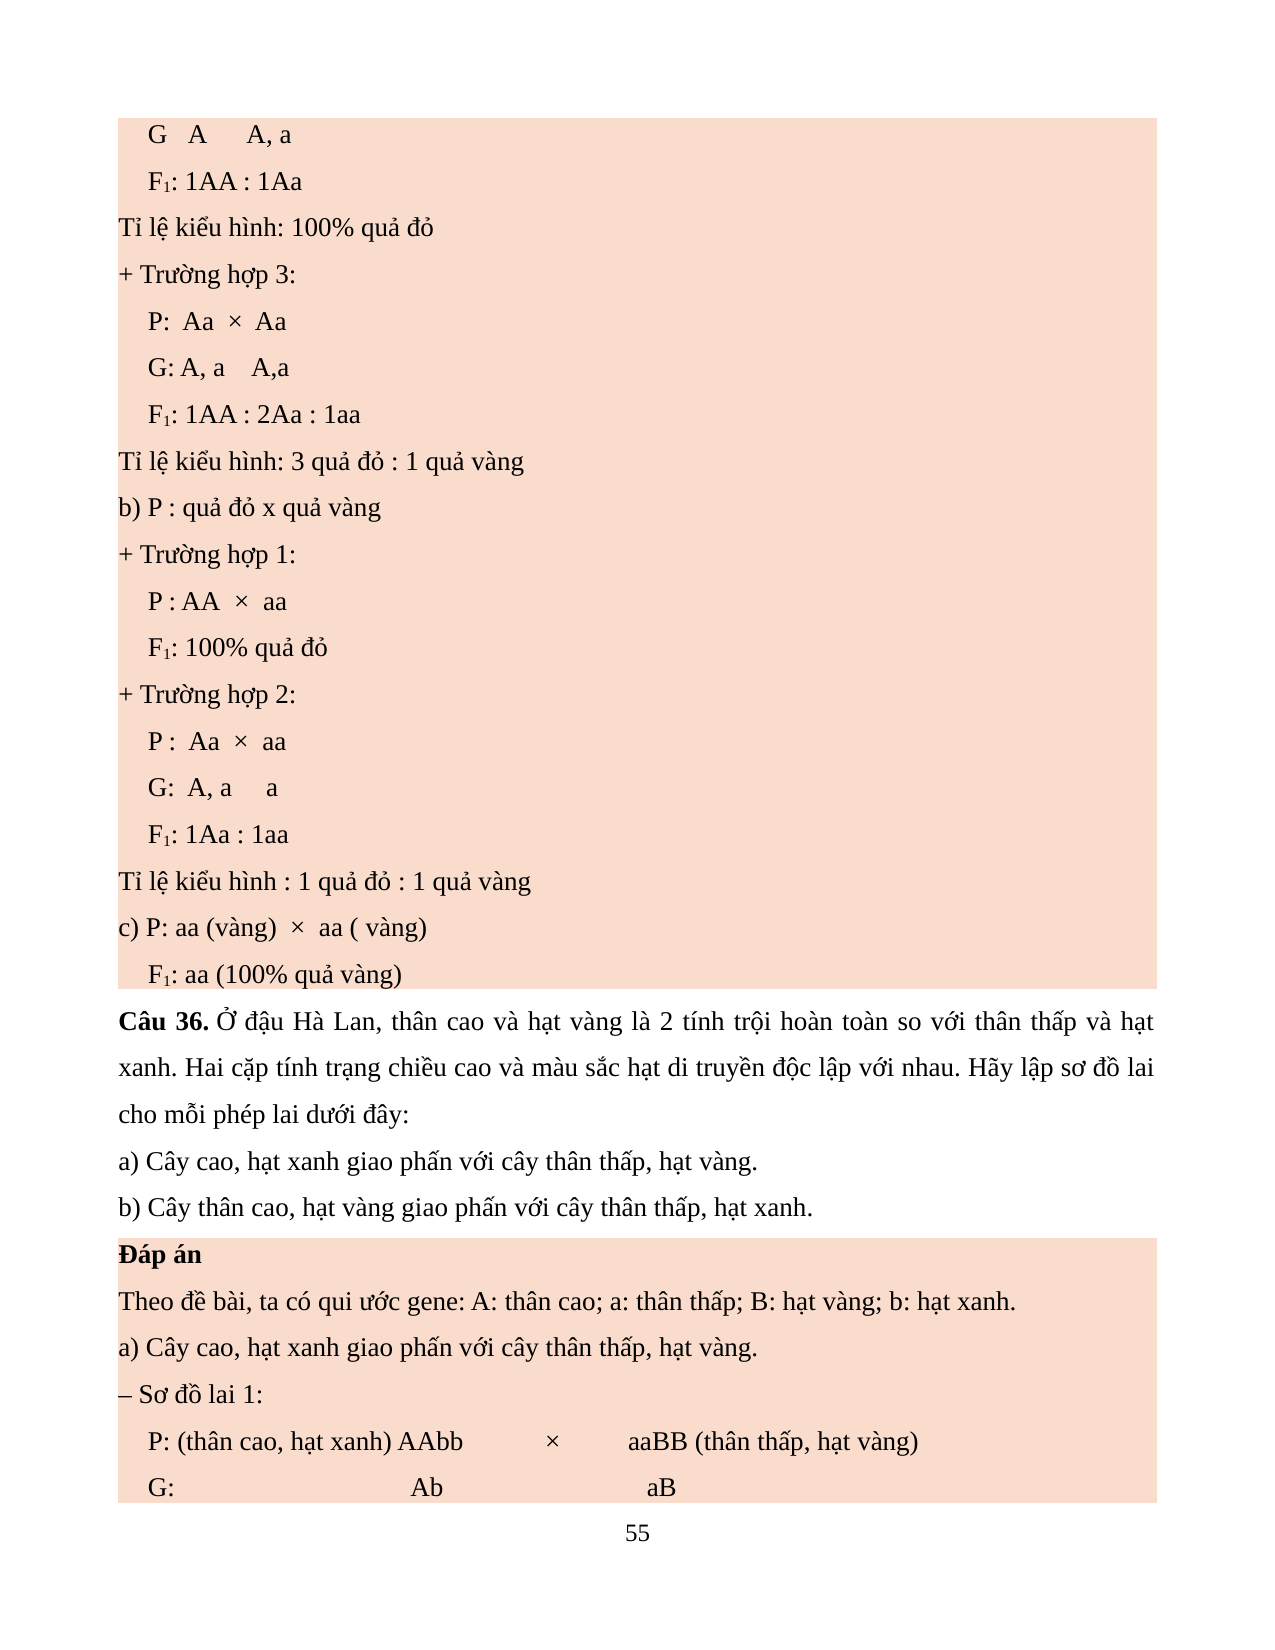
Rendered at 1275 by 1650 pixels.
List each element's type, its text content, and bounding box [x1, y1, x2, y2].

text Theo đề bài, ta có qui ước gene: A: thân cao; a: thân thấp; B: hạt vàng; b: hạt xanh. [118, 1285, 1157, 1316]
text + Trường hợp 3: [118, 258, 1157, 289]
text Tỉ lệ kiểu hình: 100% quả đỏ [118, 211, 1157, 243]
text F1: 100% quả đỏ [118, 631, 1157, 663]
text F1: 1AA : 1Aa [118, 165, 1157, 196]
text P: (thân cao, hạt xanh) AAbb × aaBB (thân thấp, hạt vàng) [118, 1425, 1157, 1456]
text F1: 1AA : 2Aa : 1aa [118, 398, 1157, 429]
text G: Ab aB [118, 1471, 1157, 1503]
text G: A, a a [118, 771, 1157, 803]
text a) Cây cao, hạt xanh giao phấn với cây thân thấp, hạt vàng. [118, 1331, 1157, 1363]
text Tỉ lệ kiểu hình : 1 quả đỏ : 1 quả vàng [118, 865, 1157, 896]
text + Trường hợp 2: [118, 678, 1157, 709]
text a) Cây cao, hạt xanh giao phấn với cây thân thấp, hạt vàng. [118, 1145, 1157, 1176]
text b) P : quả đỏ x quả vàng [118, 491, 1157, 523]
text Tỉ lệ kiểu hình: 3 quả đỏ : 1 quả vàng [118, 445, 1157, 476]
text P: Aa × Aa [118, 305, 1157, 336]
text Đáp án [118, 1238, 1157, 1269]
text b) Cây thân cao, hạt vàng giao phấn với cây thân thấp, hạt xanh. [118, 1191, 1157, 1223]
text G A A, a [118, 118, 1157, 149]
text c) P: aa (vàng) × aa ( vàng) [118, 911, 1157, 943]
text G: A, a A,a [118, 351, 1157, 383]
text Câu 36. Ở đậu Hà Lan, thân cao và hạt vàng là 2 tính trội hoàn toàn so với thân thấp và hạt xanh. Hai cặp tính trạng chiều cao và màu sắc hạt di truyền độc lập với nhau. Hãy lập sơ đồ lai cho mỗi phép lai dưới đây: [118, 1005, 1157, 1129]
text F1: aa (100% quả vàng) [118, 958, 1157, 989]
text F1: 1Aa : 1aa [118, 818, 1157, 849]
text P : Aa × aa [118, 725, 1157, 756]
text + Trường hợp 1: [118, 538, 1157, 569]
text – Sơ đồ lai 1: [118, 1378, 1157, 1409]
text P : AA × aa [118, 585, 1157, 616]
